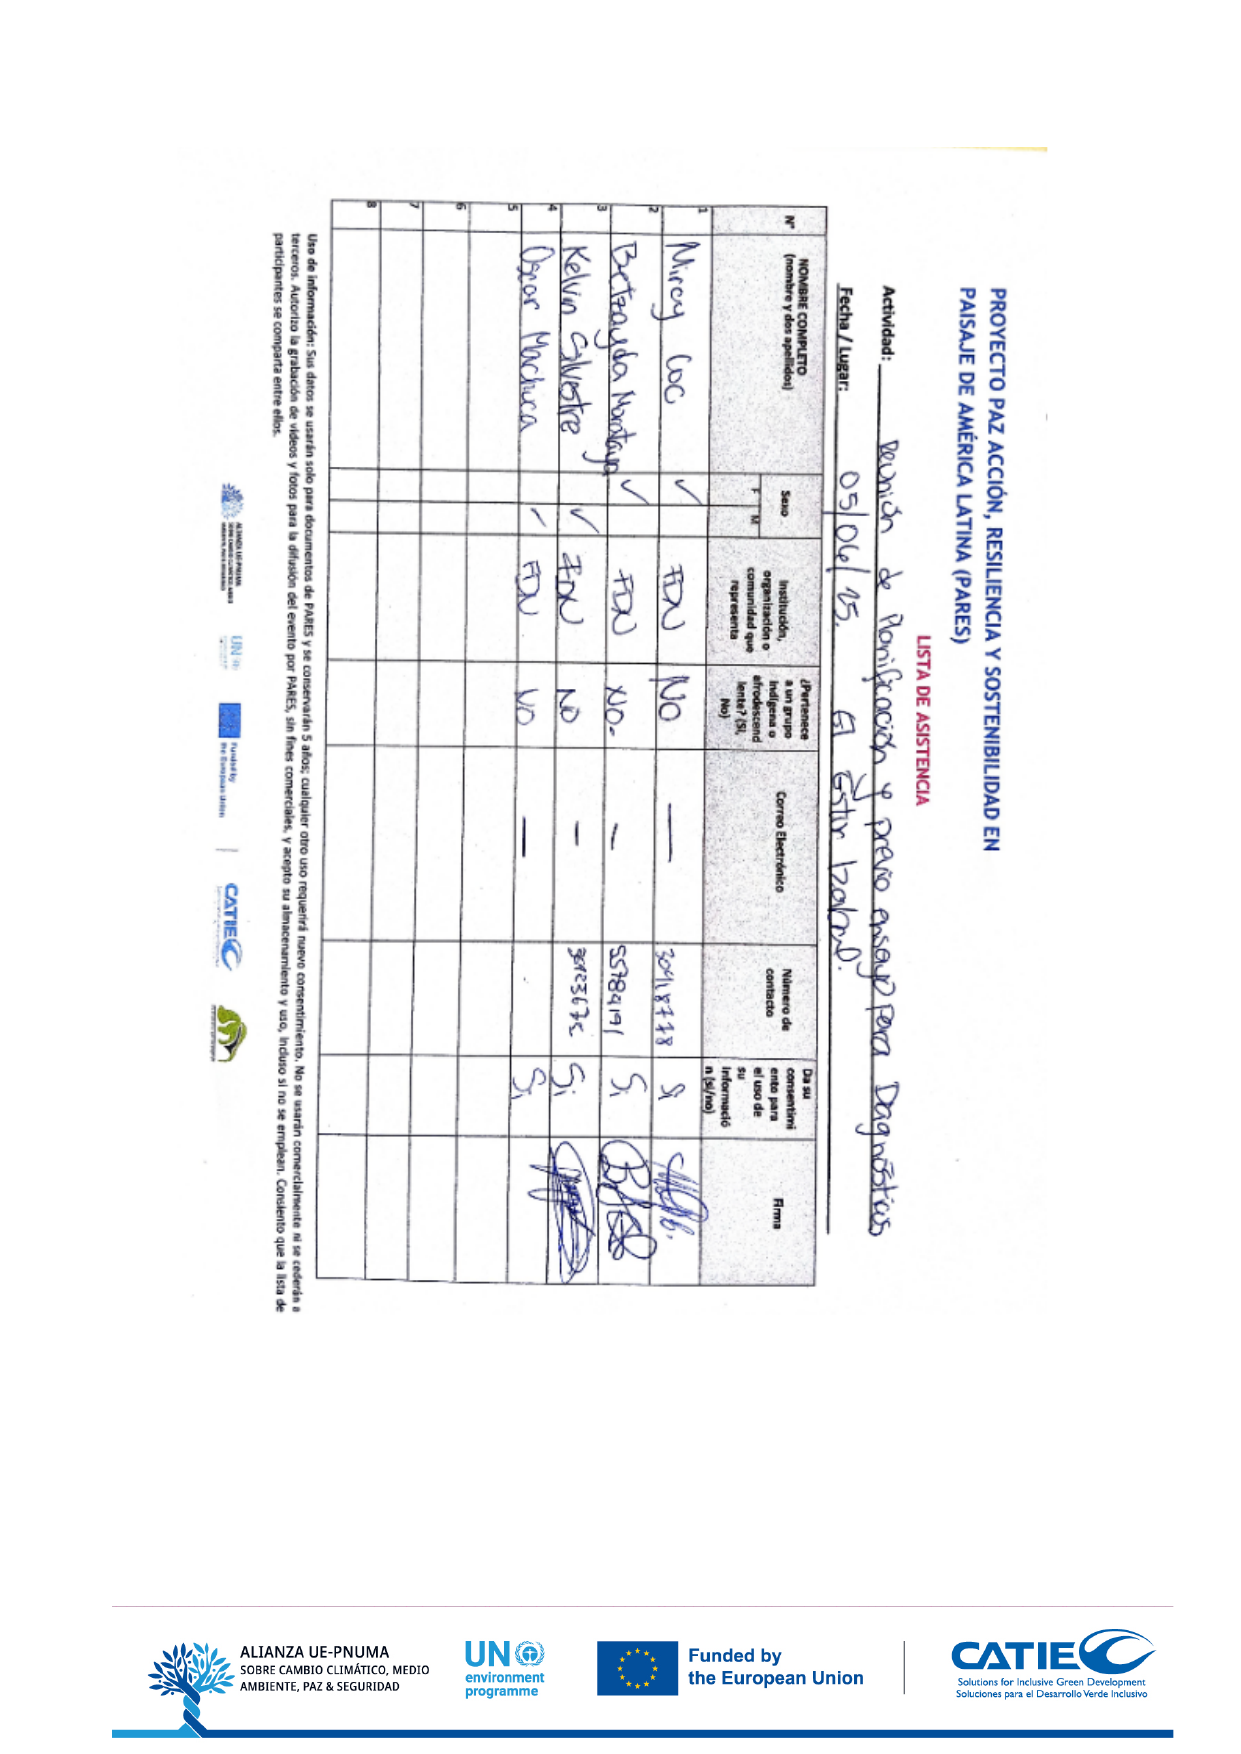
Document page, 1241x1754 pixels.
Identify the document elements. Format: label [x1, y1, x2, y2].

picture [177, 147, 1048, 1315]
picture [112, 1606, 1174, 1754]
